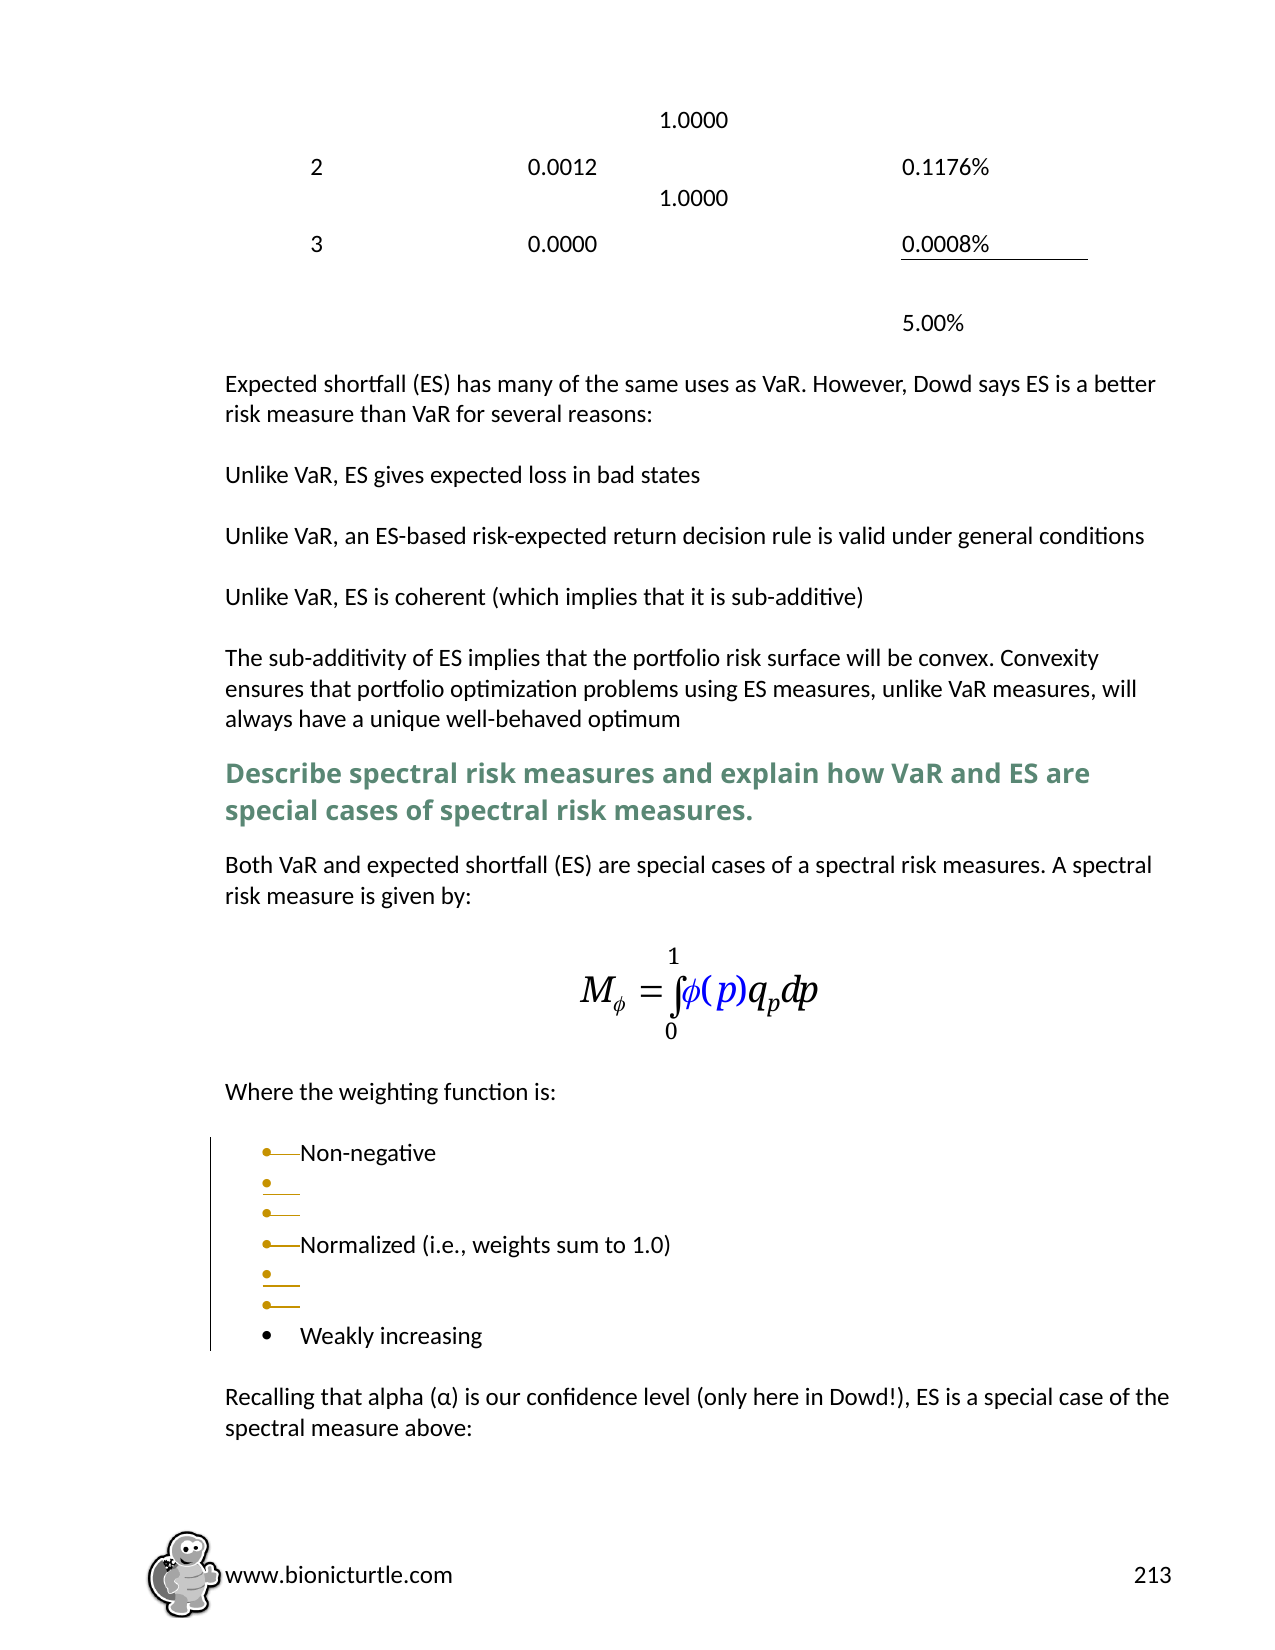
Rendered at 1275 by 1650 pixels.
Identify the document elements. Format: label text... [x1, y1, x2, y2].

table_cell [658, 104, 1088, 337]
text Expected shortfall (ES) has many of the same uses as VaR. However, Dowd says ES is a better risk measure than VaR for several reasons: [225, 368, 1172, 429]
text Unlike VaR, an ES-based risk-expected return decision rule is valid under general conditions [225, 521, 1172, 551]
text Where the weighting function is: [225, 1076, 1172, 1107]
text Both VaR and expected shortfall (ES) are special cases of a spectral risk measures. A spectral risk measure is given by: [225, 849, 1172, 911]
list Non-negative [262, 1137, 1172, 1168]
list Normalized (i.e., weights sum to 1.0) [262, 1229, 1172, 1259]
text The sub-additivity of ES implies that the portfolio risk surface will be convex. Convexity ensures that portfolio optimization problems using ES measures, unlike VaR measures, will always have a unique well-behaved optimum [225, 643, 1172, 734]
text Recalling that alpha (α) is our confidence level (only here in Dowd!), ES is a special case of the spectral measure above: [225, 1381, 1172, 1442]
text Unlike VaR, ES is coherent (which implies that it is sub-additive) [225, 582, 1172, 612]
subtitle Describe spectral risk measures and explain how VaR and ES are special cases of spectral risk measures. [225, 755, 1172, 829]
list Weakly increasing [262, 1320, 1172, 1351]
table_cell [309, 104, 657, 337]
text Unlike VaR, ES gives expected loss in bad states [225, 459, 1172, 490]
